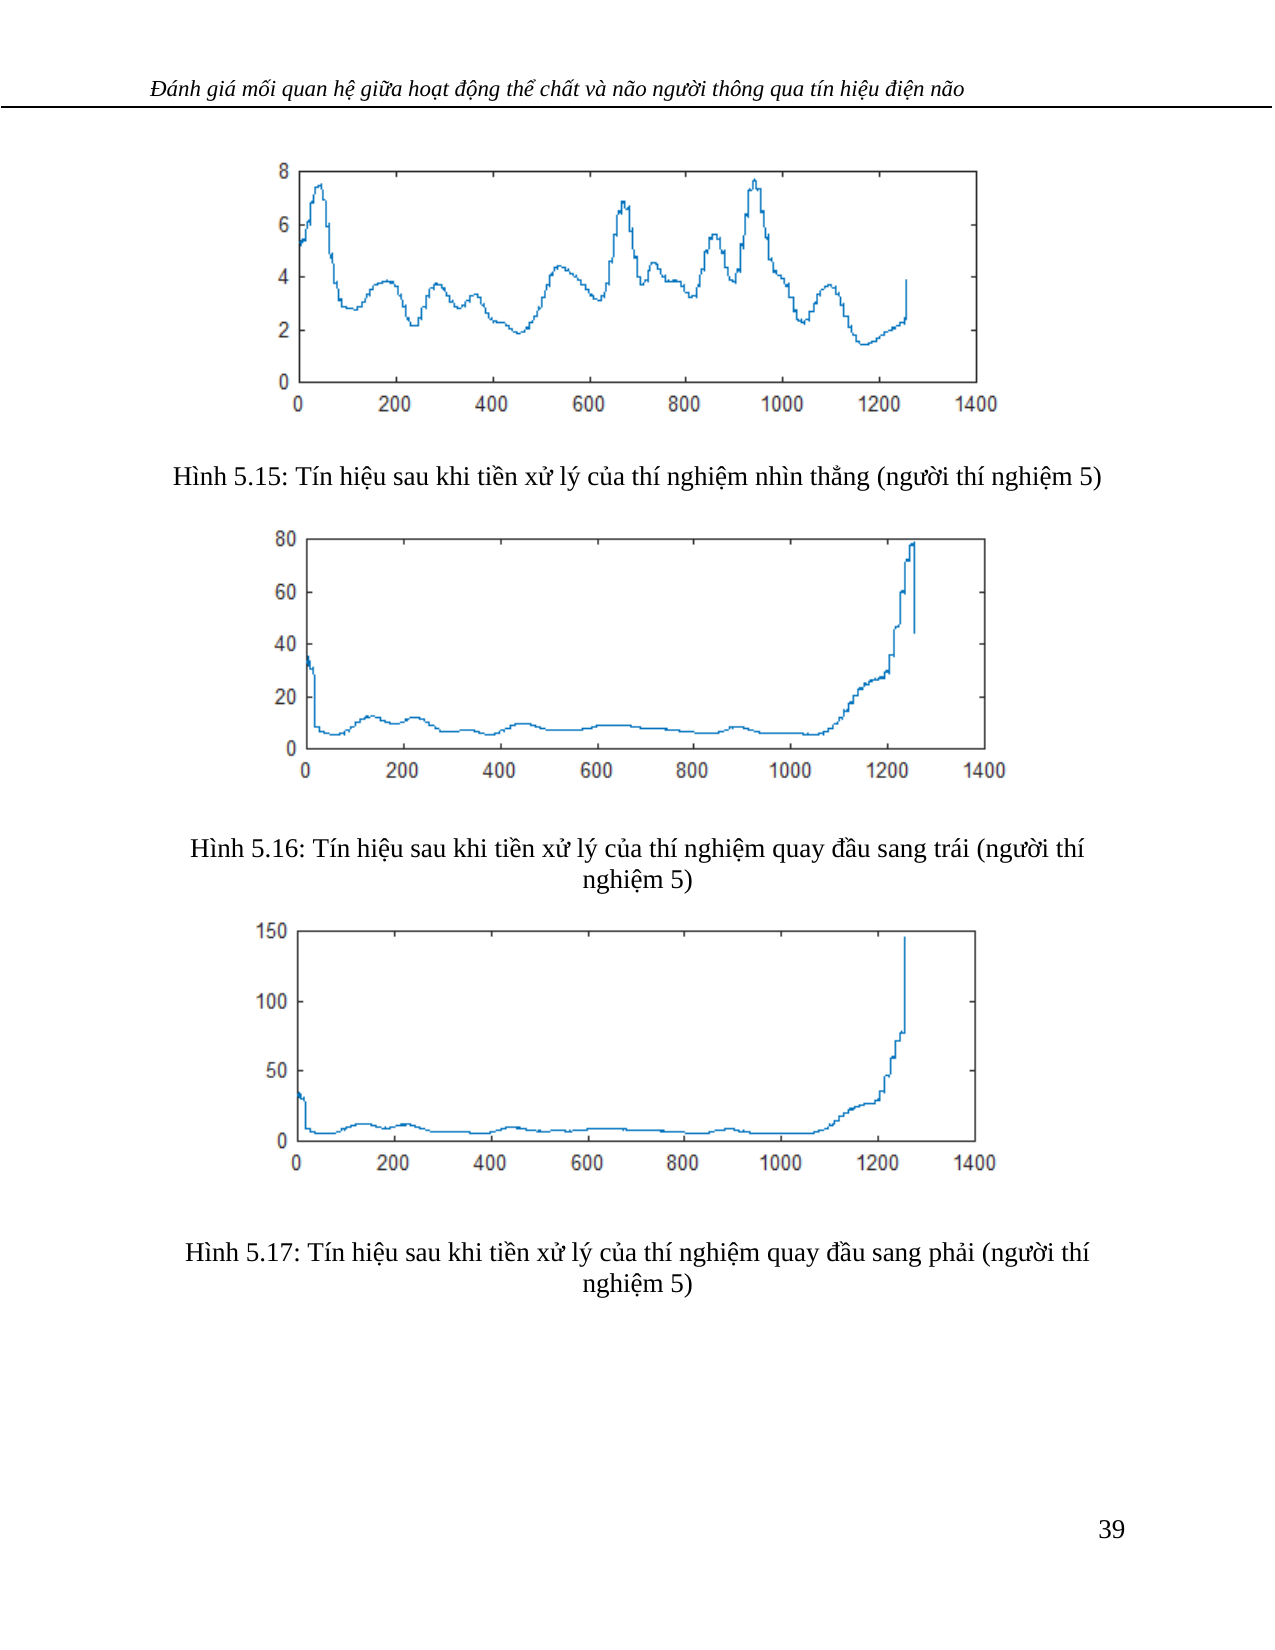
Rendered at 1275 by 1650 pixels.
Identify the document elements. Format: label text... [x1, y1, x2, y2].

text Hình 5.16: Tín hiệu sau khi tiền xử lý của thí nghiệm quay đầu sang trái (người thí nghiệm 5) [150, 832, 1125, 894]
text Hình 5.17: Tín hiệu sau khi tiền xử lý của thí nghiệm quay đầu sang phải (người thí nghiệm 5) [150, 1236, 1125, 1299]
text Hình 5.15: Tín hiệu sau khi tiền xử lý của thí nghiệm nhìn thẳng (người thí nghiệm 5) [150, 460, 1125, 491]
picture [250, 512, 1025, 800]
picture [263, 150, 1012, 429]
picture [255, 915, 1020, 1205]
